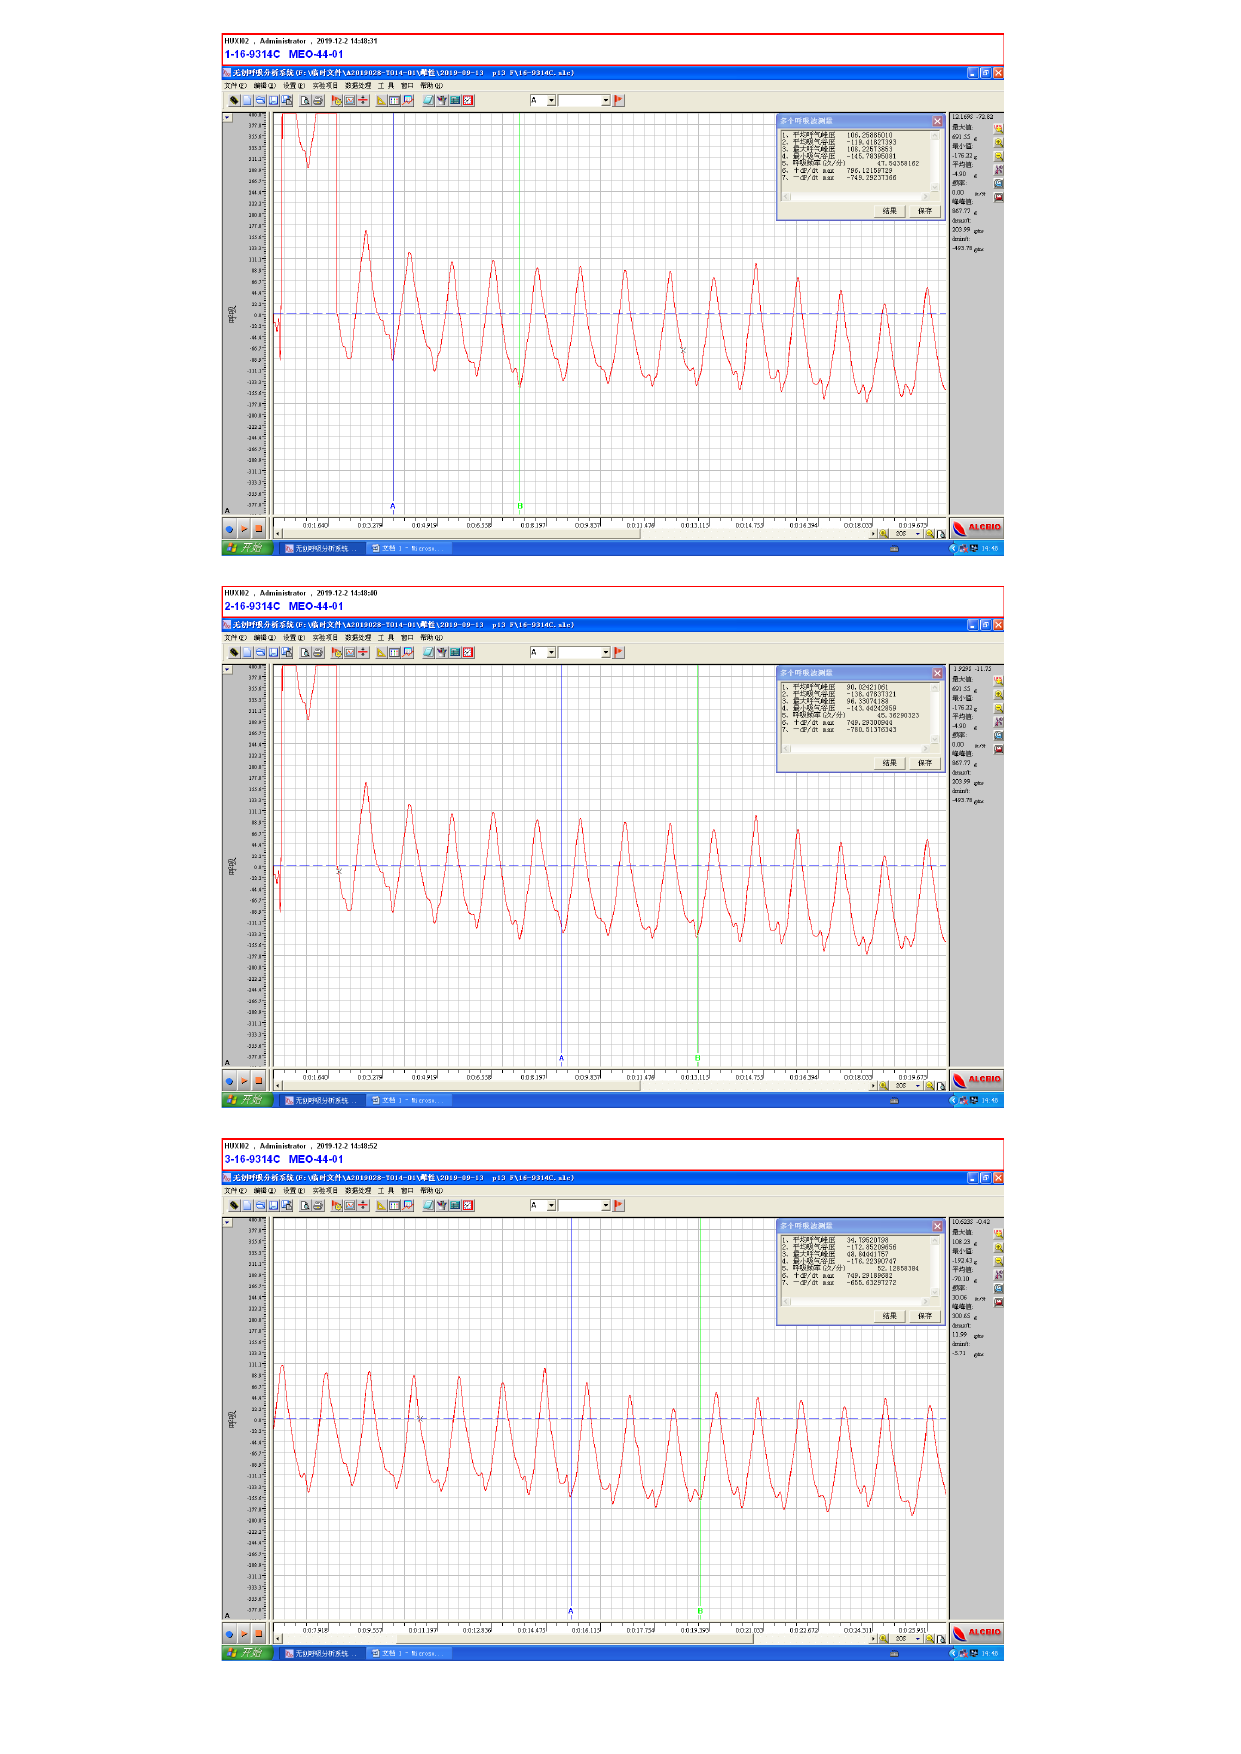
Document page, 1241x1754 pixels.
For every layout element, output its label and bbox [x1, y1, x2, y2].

picture [221, 1138, 1004, 1661]
picture [221, 586, 1004, 1108]
picture [221, 33, 1004, 556]
